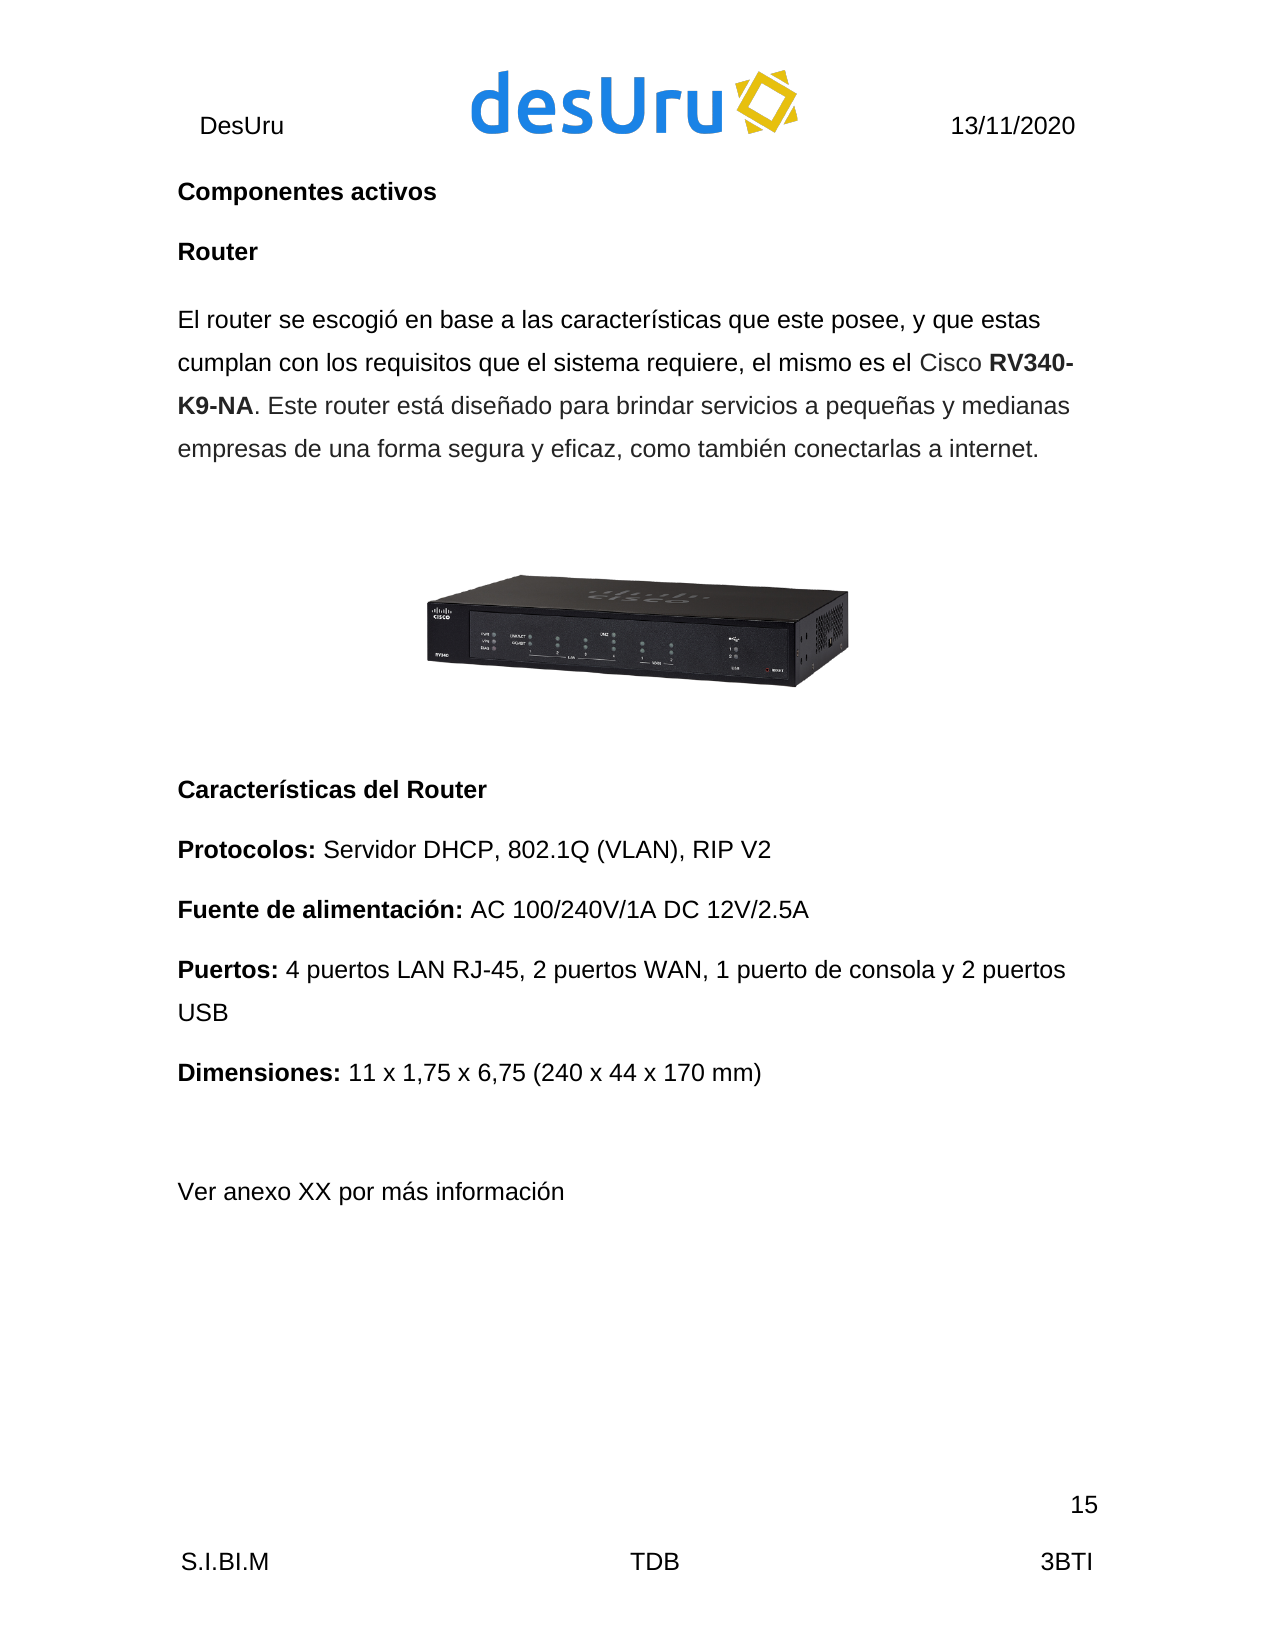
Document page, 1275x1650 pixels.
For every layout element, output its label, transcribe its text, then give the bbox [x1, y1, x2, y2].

text Fuente de alimentación: AC 100/240V/1A DC 12V/2.5A [177, 895, 1098, 924]
text Router [177, 237, 1098, 266]
text Características del Router [177, 775, 1098, 804]
picture [385, 502, 890, 745]
picture [471, 70, 798, 134]
text Protocolos: Servidor DHCP, 802.1Q (VLAN), RIP V2 [177, 835, 1098, 864]
text El router se escogió en base a las características que este posee, y que estas cumplan con los requisitos que el sistema requiere, el mismo es el Cisco RV340-K9-NA. Este router está diseñado para brindar servicios a pequeñas y medianas empresas de una forma segura y eficaz, como también conectarlas a internet. [177, 305, 1098, 463]
text Dimensiones: 11 x 1,75 x 6,75 (240 x 44 x 170 mm) [177, 1058, 1098, 1086]
text Ver anexo XX por más información [177, 1177, 1098, 1206]
text Componentes activos [177, 177, 1098, 206]
text Puertos: 4 puertos LAN RJ-45, 2 puertos WAN, 1 puerto de consola y 2 puertos USB [177, 955, 1098, 1027]
